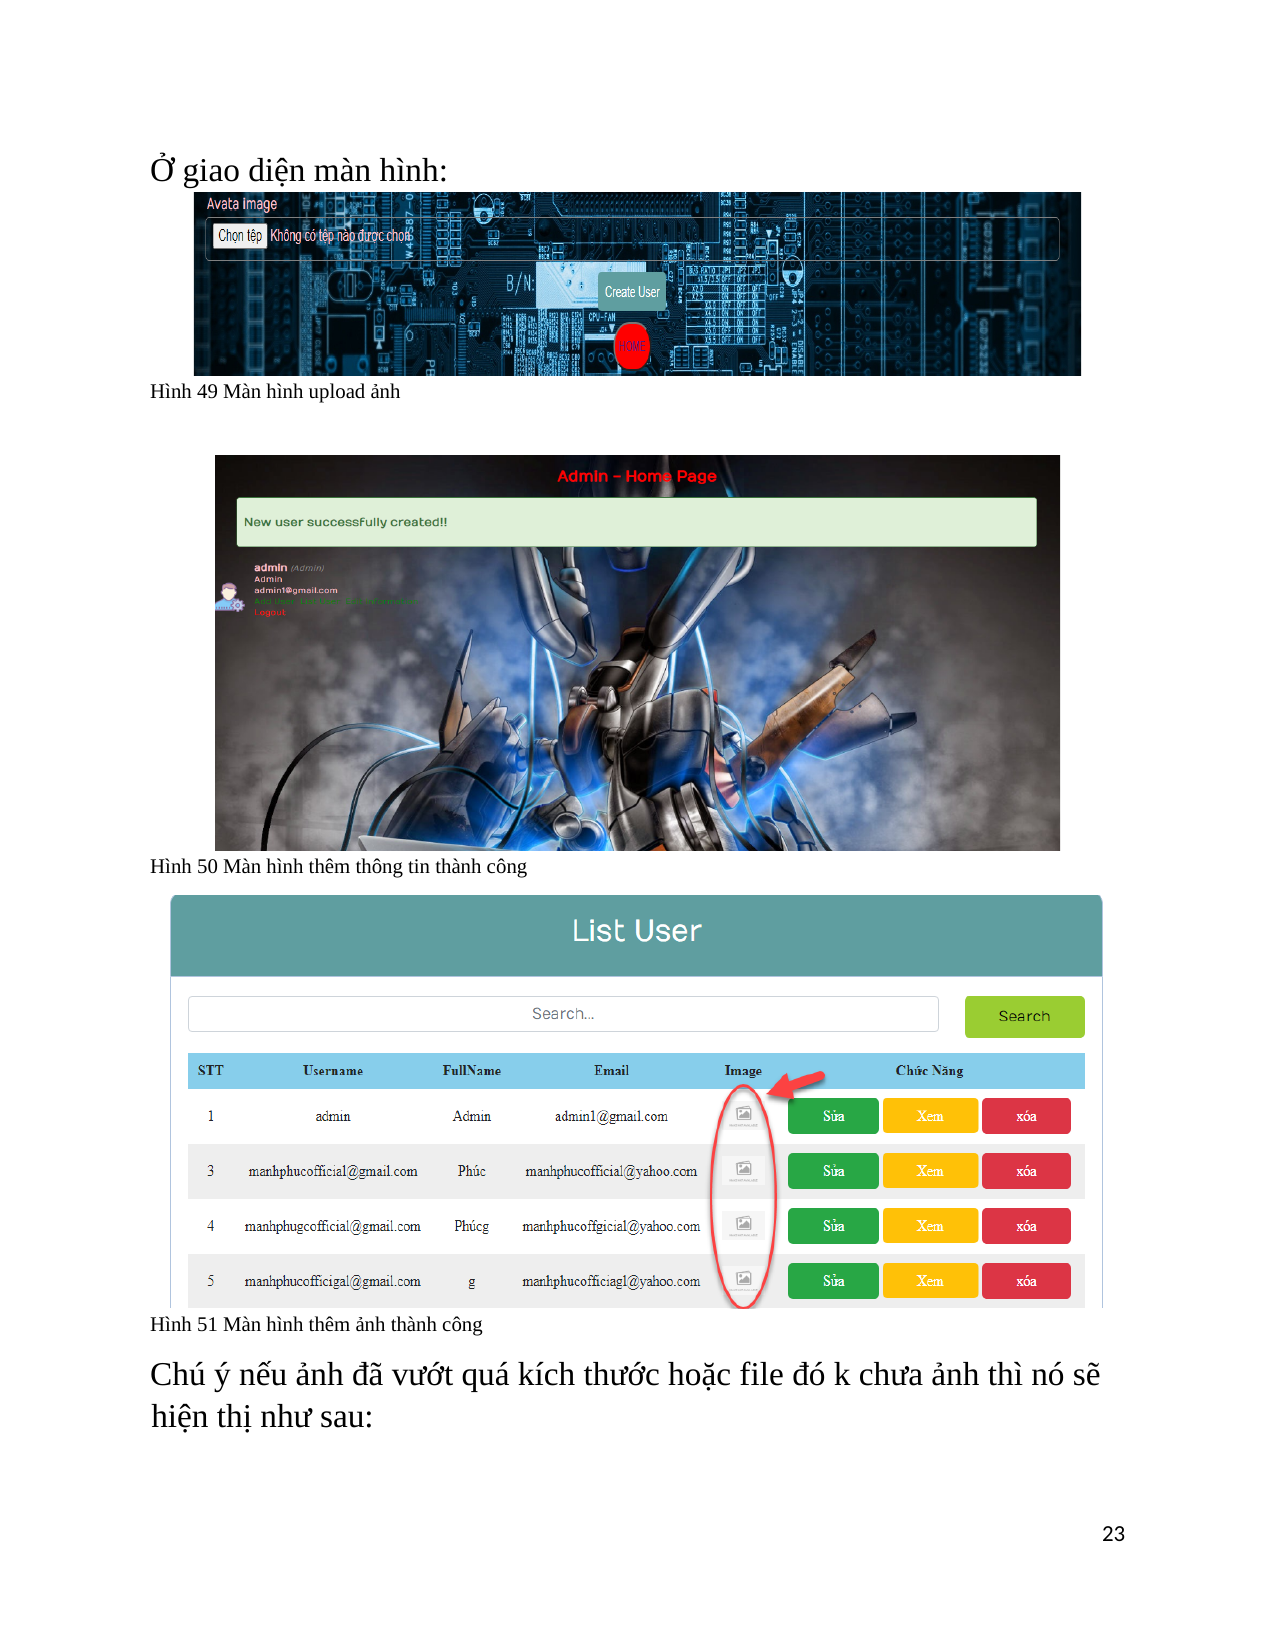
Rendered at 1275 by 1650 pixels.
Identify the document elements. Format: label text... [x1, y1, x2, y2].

text Ở giao diện màn hình: [150, 150, 1125, 188]
picture [360, 363, 365, 371]
picture [215, 455, 1060, 851]
picture [346, 357, 357, 365]
text Chú ý nếu ảnh đã vướt quá kích thước hoặc file đó k chưa ảnh thì nó sẽ hiện thị như sau: [150, 1354, 1125, 1434]
picture [162, 895, 1113, 1309]
picture [193, 192, 1082, 376]
